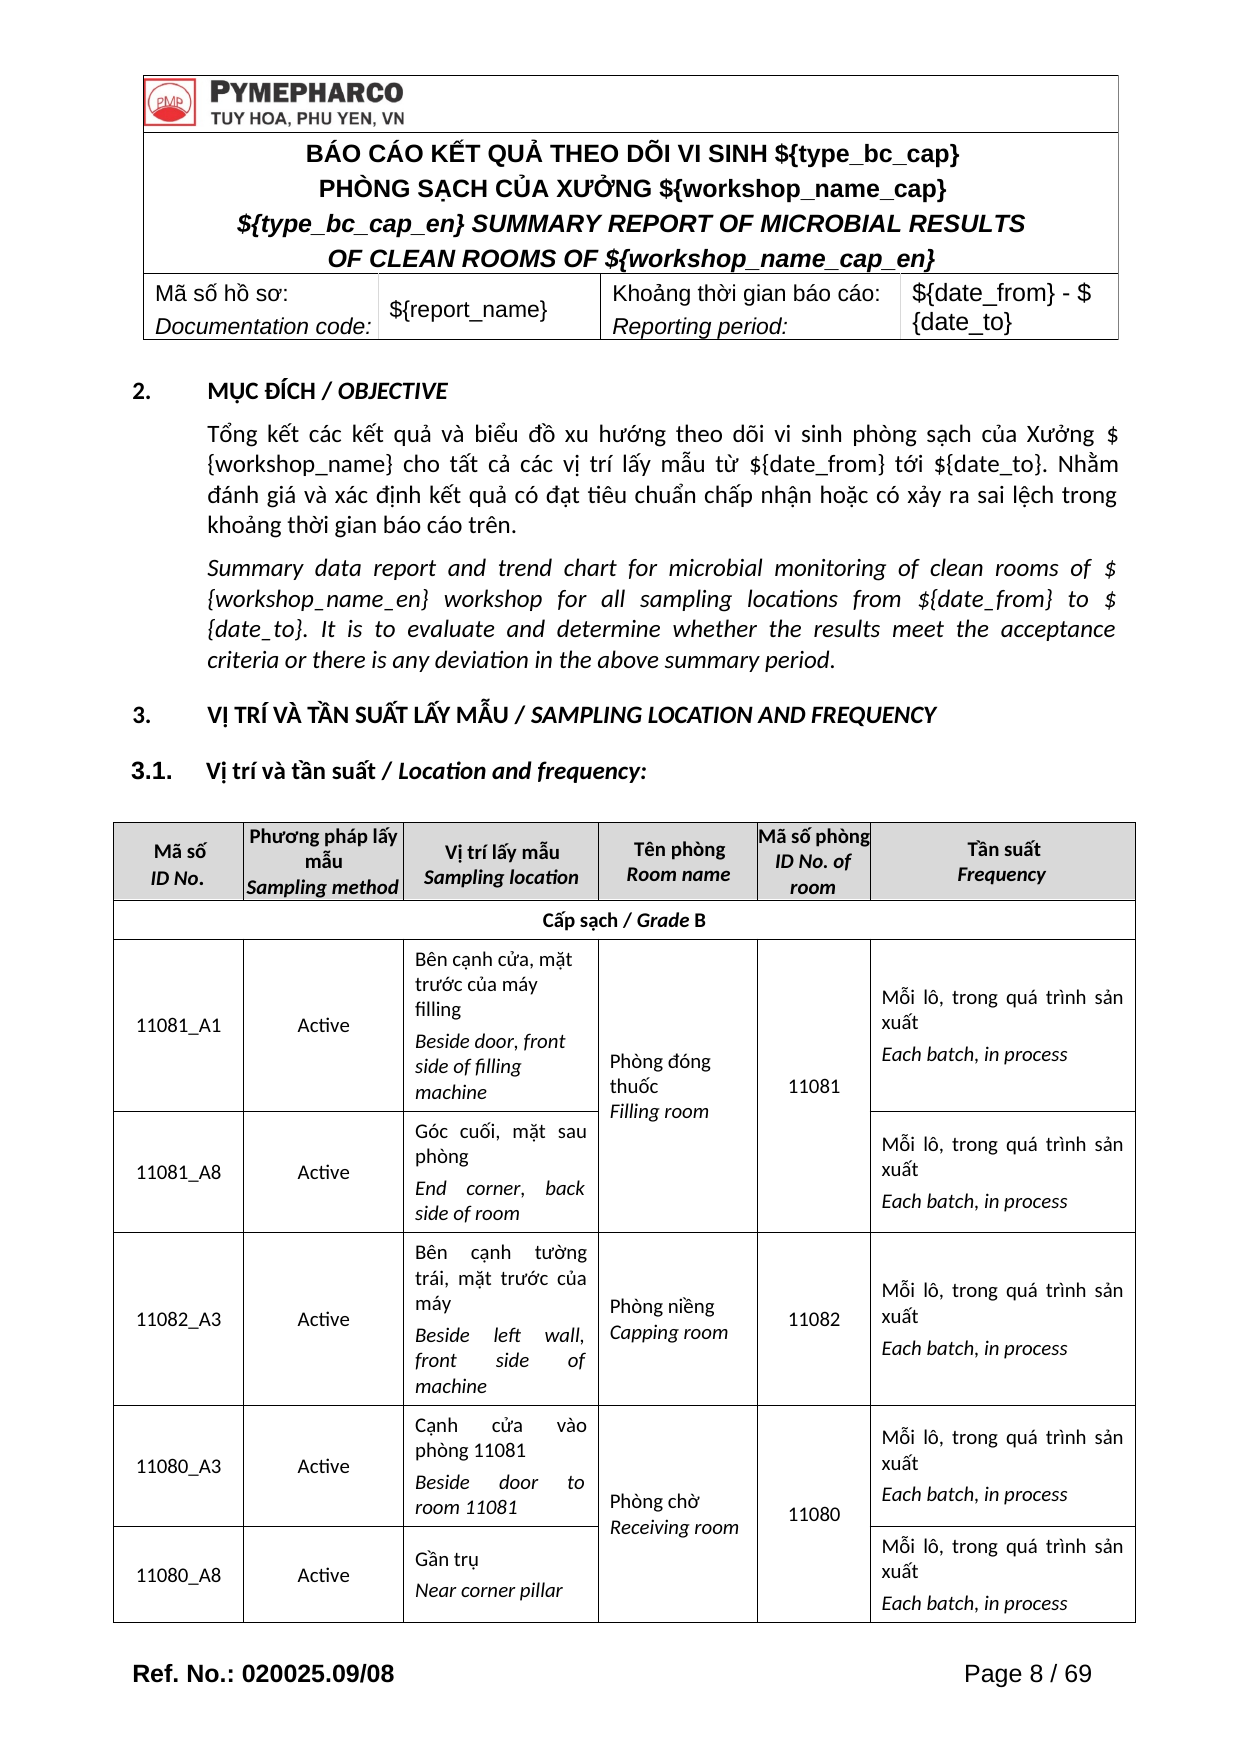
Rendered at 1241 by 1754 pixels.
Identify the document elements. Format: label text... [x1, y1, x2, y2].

subtitle Vị trí và tần suất / Location and frequency: [131, 755, 1119, 786]
table_cell Cạnh cửa vào phòng 11081 Beside door to room 11081 [404, 1406, 598, 1526]
table_header Tần suất Frequency [871, 823, 1135, 899]
text Tổng kết các kết quả và biểu đồ xu hướng theo dõi vi sinh phòng sạch của Xưởng ${workshop_name} cho tất cả các vị trí lấy mẫu từ ${date_from} tới ${date_to}. Nhằm đánh giá và xác định kết quả có đạt tiêu chuẩn chấp nhận hoặc có xảy ra sai lệch trong khoảng thời gian báo cáo trên. [207, 418, 1119, 540]
table_cell Mỗi lô, trong quá trình sản xuất Each batch, in process [871, 1233, 1135, 1404]
table_cell Active [244, 1406, 403, 1526]
table_cell Mỗi lô, trong quá trình sản xuất Each batch, in process [871, 1527, 1135, 1622]
table_cell Phòng niềng Capping room [599, 1233, 757, 1404]
table_cell Gần trụ Near corner pillar [404, 1527, 598, 1622]
table_cell 11080 [758, 1406, 870, 1622]
table_cell 11081_A1 [114, 940, 243, 1111]
table_cell Bên cạnh tường trái, mặt trước của máy Beside left wall, front side of machine [404, 1233, 598, 1404]
table_cell Mỗi lô, trong quá trình sản xuất Each batch, in process [871, 1406, 1135, 1526]
table_header Tên phòng Room name [599, 823, 757, 899]
table_header Phương pháp lấy mẫu Sampling method [244, 823, 403, 899]
table_cell Active [244, 1233, 403, 1404]
table_cell 11082_A3 [114, 1233, 243, 1404]
table_cell Mỗi lô, trong quá trình sản xuất Each batch, in process [871, 940, 1135, 1111]
subtitle MỤC ĐÍCH / OBJECTIVE [132, 375, 1119, 405]
table_header Vị trí lấy mẫu Sampling location [404, 823, 598, 899]
picture [144, 78, 404, 127]
table_header Mã số ID No. [114, 823, 243, 899]
table_cell 11082 [758, 1233, 870, 1404]
table_cell Cấp sạch / Grade B [114, 901, 1135, 938]
text Summary data report and trend chart for microbial monitoring of clean rooms of ${workshop_name_en} workshop for all sampling locations from ${date_from} to ${date_to}. It is to evaluate and determine whether the results meet the acceptance criteria or there is any deviation in the above summary period. [207, 552, 1119, 674]
table_cell 11080_A8 [114, 1527, 243, 1622]
table_cell Bên cạnh cửa, mặt trước của máy filling Beside door, front side of filling machine [404, 940, 598, 1111]
table_cell 11080_A3 [114, 1406, 243, 1526]
table_cell Active [244, 1112, 403, 1232]
table_cell 11081_A8 [114, 1112, 243, 1232]
table_cell Mỗi lô, trong quá trình sản xuất Each batch, in process [871, 1112, 1135, 1232]
table_cell Phòng chờ Receiving room [599, 1406, 757, 1622]
table_header Mã số phòng ID No. of room [758, 823, 870, 899]
table_cell Phòng đóng thuốc Filling room [599, 940, 757, 1232]
table_cell Active [244, 1527, 403, 1622]
table_cell Góc cuối, mặt sau phòng End corner, back side of room [404, 1112, 598, 1232]
table_cell 11081 [758, 940, 870, 1232]
table_cell Active [244, 940, 403, 1111]
subtitle VỊ TRÍ VÀ TẦN SUẤT LẤY MẪU / SAMPLING LOCATION AND FREQUENCY [132, 699, 1119, 730]
